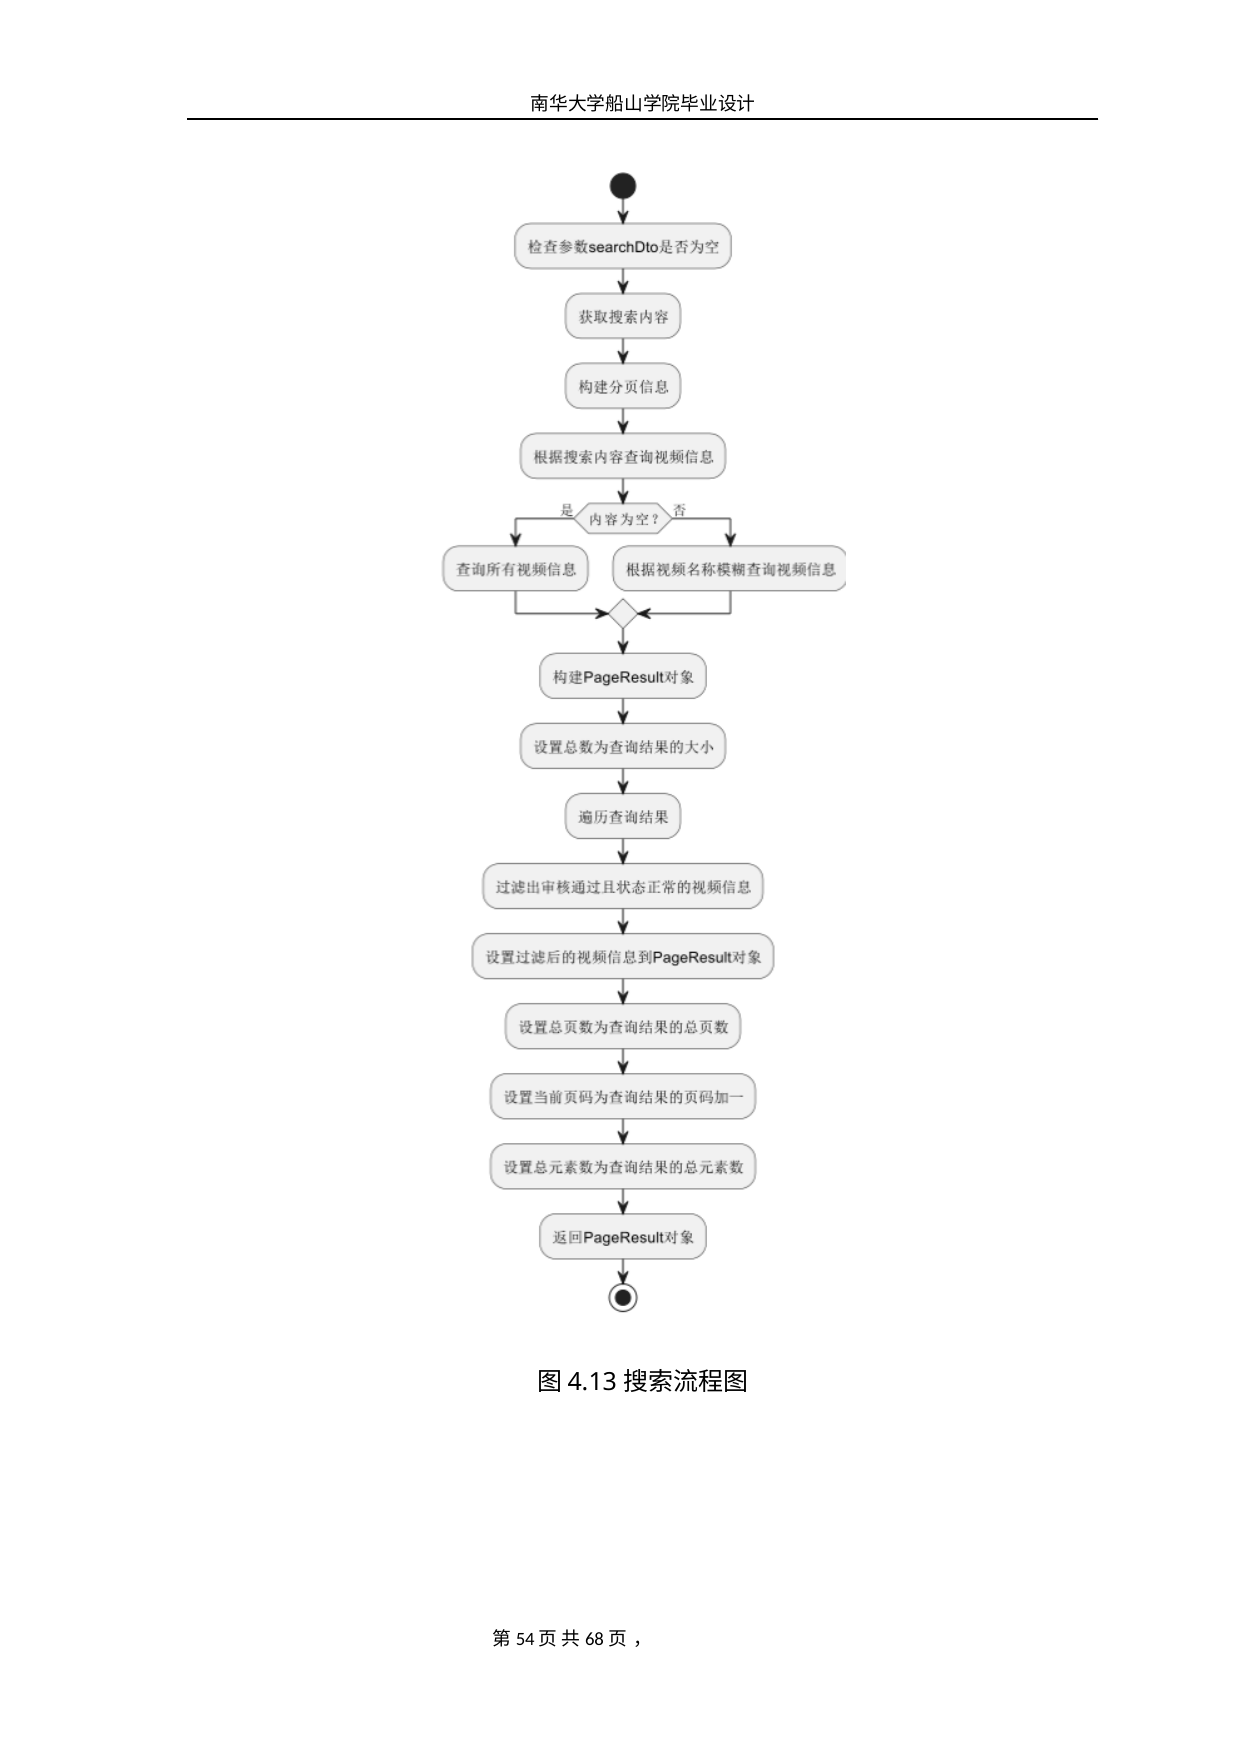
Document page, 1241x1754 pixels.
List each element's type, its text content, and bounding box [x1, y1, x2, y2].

picture [439, 162, 846, 1321]
text 图4.13 搜索流程图 [187, 1347, 1098, 1412]
